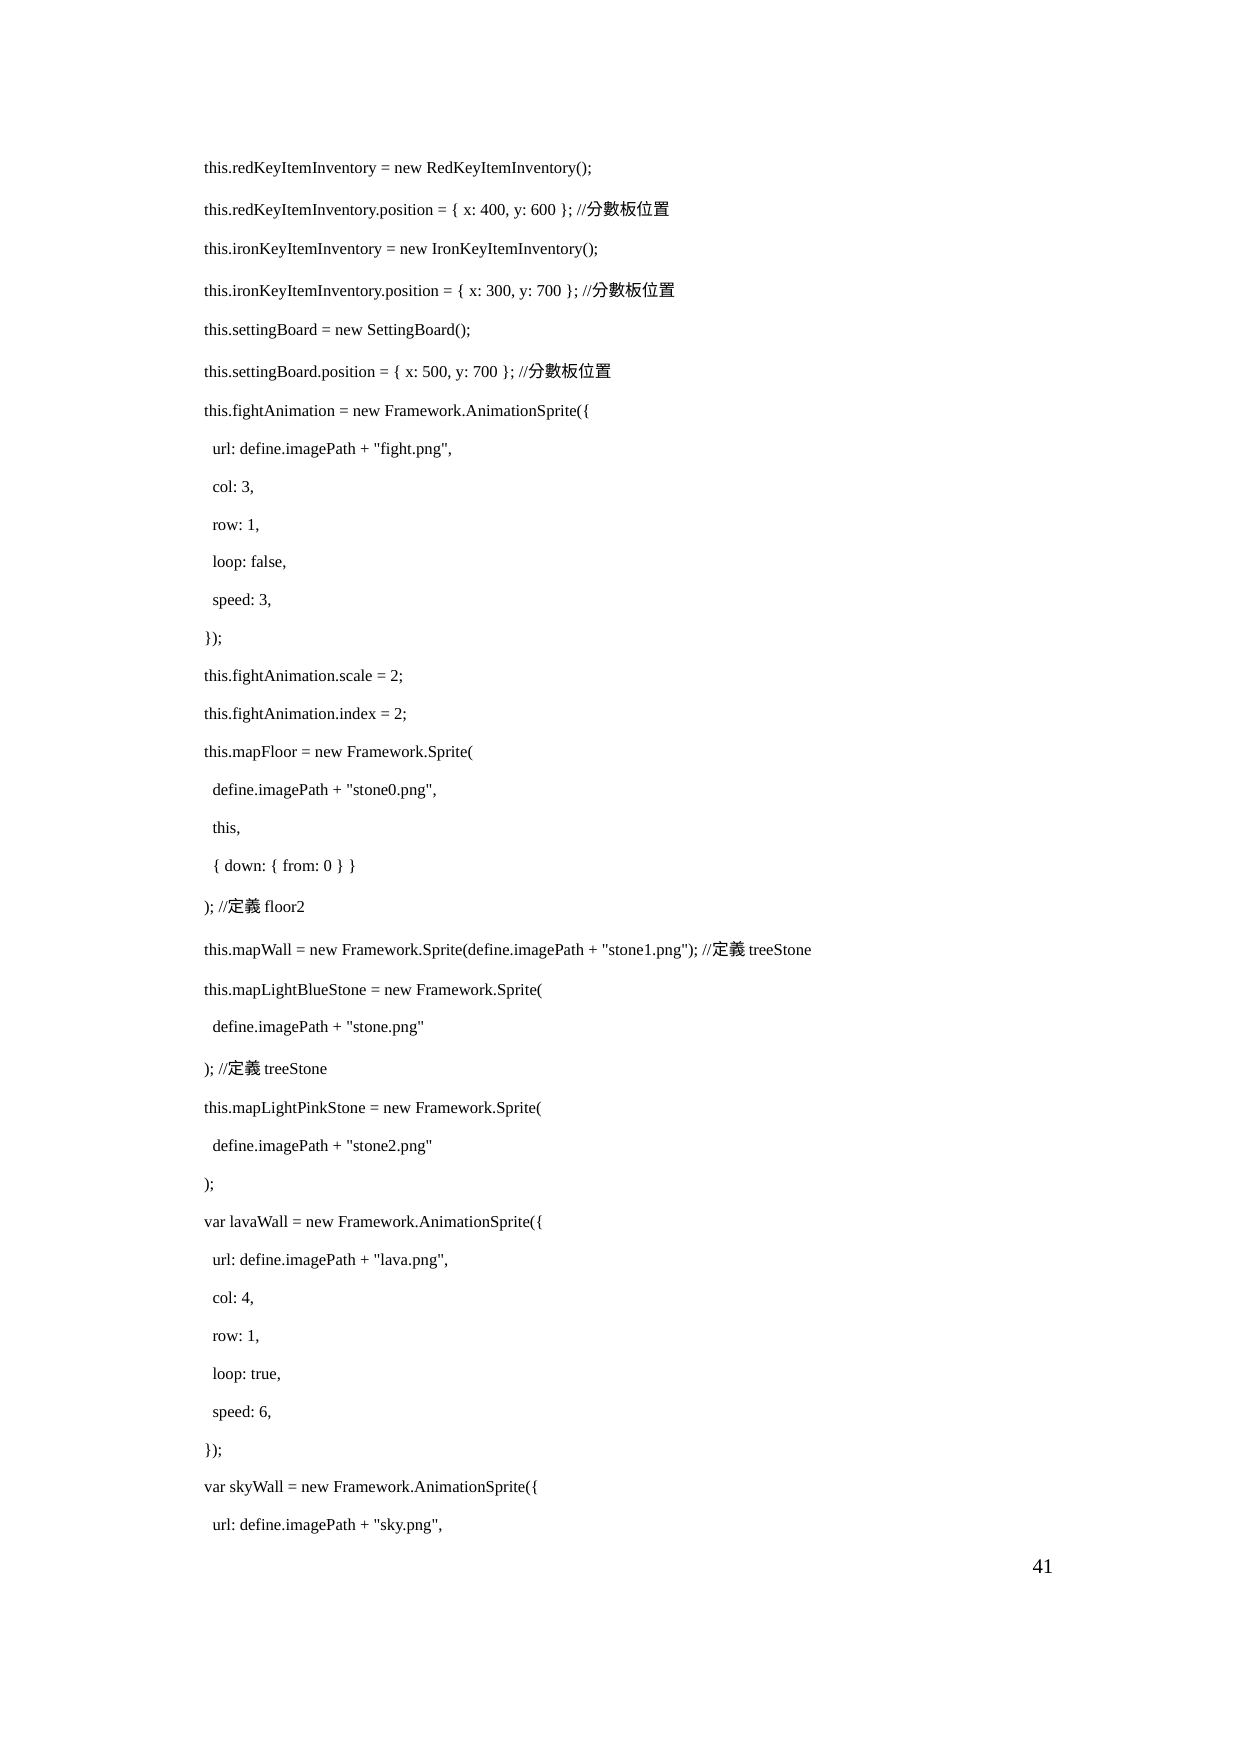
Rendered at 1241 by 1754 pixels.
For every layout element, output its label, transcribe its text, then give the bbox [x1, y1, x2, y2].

text this.fightAnimation = new Framework.AnimationSprite({ [187, 401, 1053, 420]
text }); [187, 628, 1053, 647]
text row: 1, [187, 1326, 1053, 1345]
text var lavaWall = new Framework.AnimationSprite({ [187, 1212, 1053, 1231]
text define.imagePath + "stone2.png" [187, 1136, 1053, 1155]
text this.settingBoard.position = { x: 500, y: 700 }; //分數板位置 [187, 358, 1053, 382]
text }); [187, 1439, 1053, 1458]
text this.mapWall = new Framework.Sprite(define.imagePath + "stone1.png"); //定義treeStone [187, 936, 1053, 961]
text loop: false, [187, 552, 1053, 571]
text url: define.imagePath + "sky.png", [187, 1515, 1053, 1534]
text col: 4, [187, 1288, 1053, 1307]
text var skyWall = new Framework.AnimationSprite({ [187, 1477, 1053, 1496]
text this.ironKeyItemInventory.position = { x: 300, y: 700 }; //分數板位置 [187, 277, 1053, 301]
text url: define.imagePath + "fight.png", [187, 438, 1053, 458]
text define.imagePath + "stone0.png", [187, 780, 1053, 799]
text col: 3, [187, 476, 1053, 496]
text this.fightAnimation.scale = 2; [187, 666, 1053, 685]
text { down: { from: 0 } } [187, 856, 1053, 875]
text loop: true, [187, 1363, 1053, 1383]
text this.mapLightPinkStone = new Framework.Sprite( [187, 1098, 1053, 1117]
text this.ironKeyItemInventory = new IronKeyItemInventory(); [187, 239, 1053, 258]
text this.settingBoard = new SettingBoard(); [187, 320, 1053, 339]
text ); //定義floor2 [187, 893, 1053, 918]
text this.redKeyItemInventory = new RedKeyItemInventory(); [187, 158, 1053, 177]
text ); [187, 1174, 1053, 1193]
text this.fightAnimation.index = 2; [187, 704, 1053, 723]
text define.imagePath + "stone.png" [187, 1017, 1053, 1036]
text url: define.imagePath + "lava.png", [187, 1250, 1053, 1269]
text speed: 3, [187, 590, 1053, 609]
text speed: 6, [187, 1401, 1053, 1421]
text ); //定義treeStone [187, 1055, 1053, 1079]
text this.redKeyItemInventory.position = { x: 400, y: 600 }; //分數板位置 [187, 196, 1053, 220]
text this.mapFloor = new Framework.Sprite( [187, 742, 1053, 761]
text row: 1, [187, 514, 1053, 533]
text this.mapLightBlueStone = new Framework.Sprite( [187, 979, 1053, 998]
text this, [187, 818, 1053, 837]
